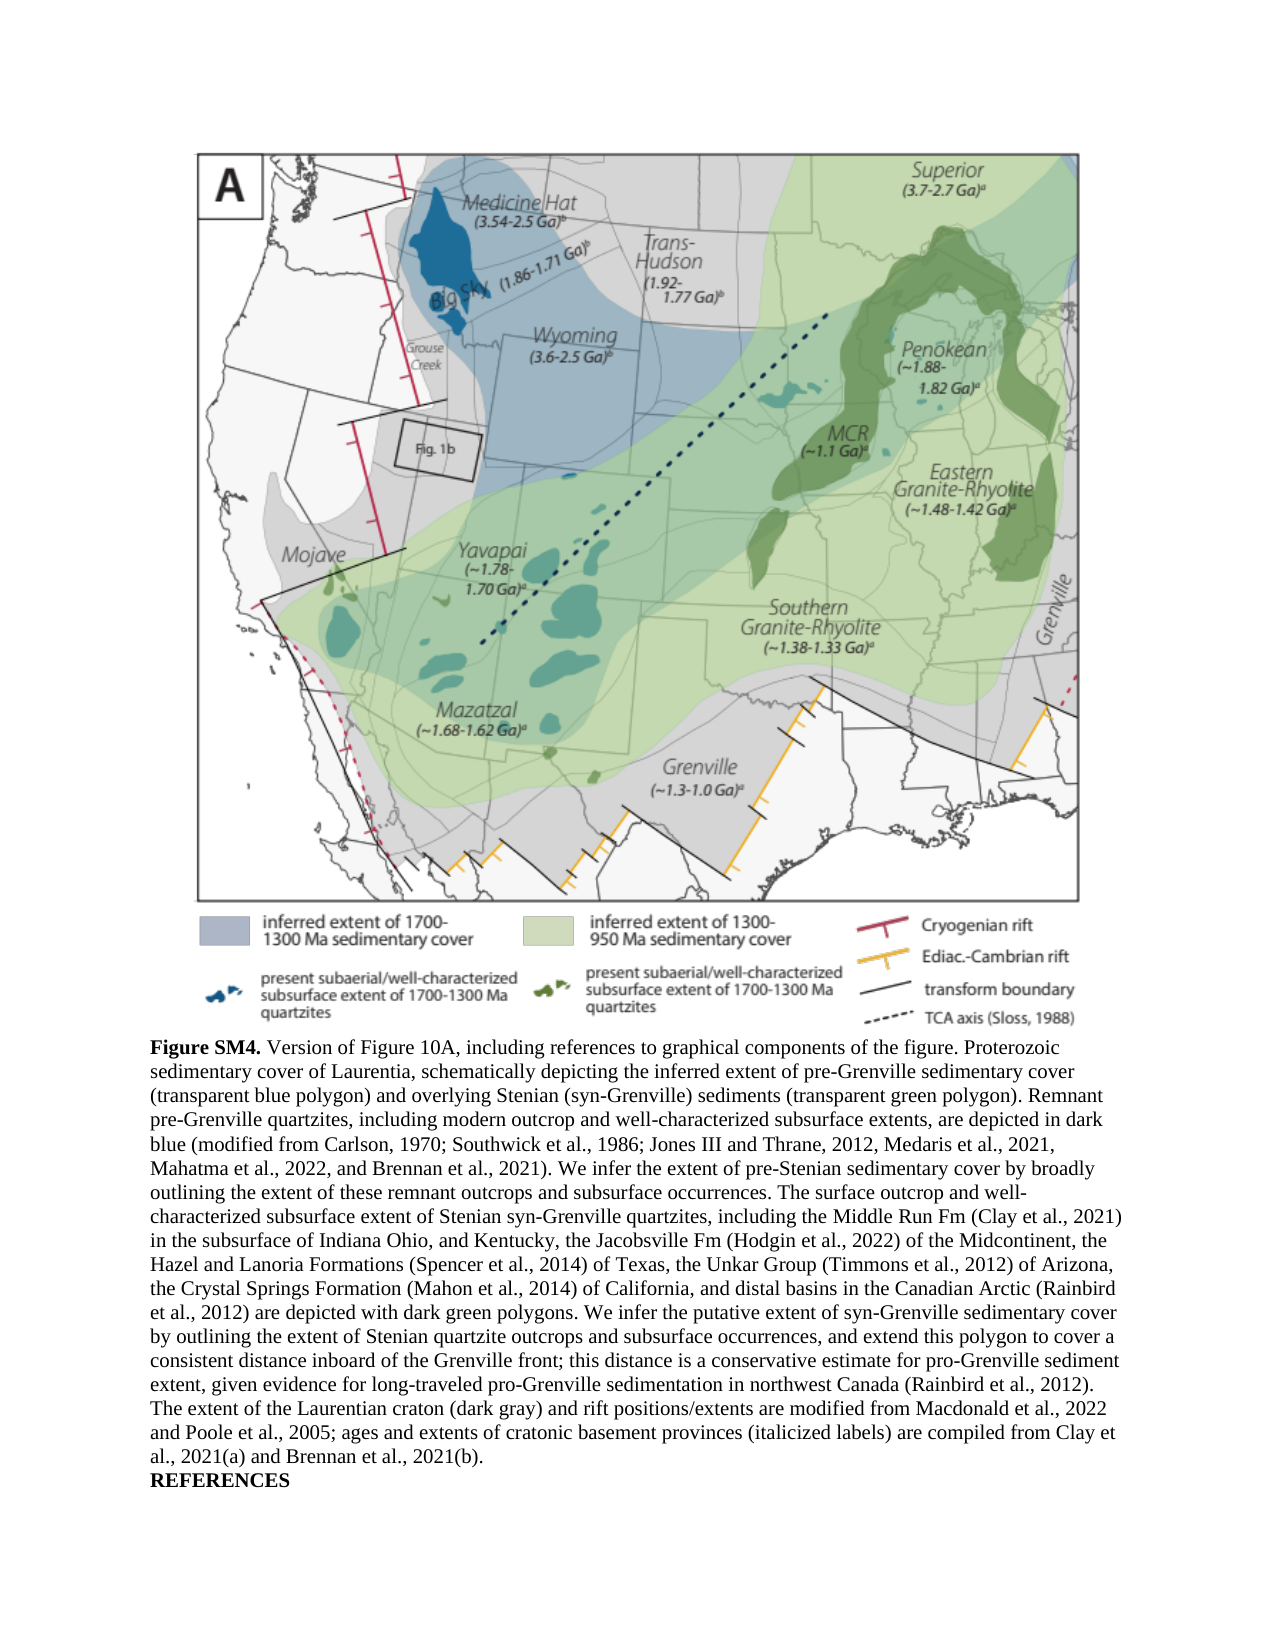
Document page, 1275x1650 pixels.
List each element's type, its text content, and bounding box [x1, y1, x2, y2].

text Figure SM4. Version of Figure 10A, including references to graphical components of the figure. Proterozoic sedimentary cover of Laurentia, schematically depicting the inferred extent of pre-Grenville sedimentary cover (transparent blue polygon) and overlying Stenian (syn-Grenville) sediments (transparent green polygon). Remnant pre-Grenville quartzites, including modern outcrop and well-characterized subsurface extents, are depicted in dark blue (modified from Carlson, 1970; Southwick et al., 1986; Jones III and Thrane, 2012, Medaris et al., 2021, Mahatma et al., 2022, and Brennan et al., 2021). We infer the extent of pre-Stenian sedimentary cover by broadly outlining the extent of these remnant outcrops and subsurface occurrences. The surface outcrop and well-characterized subsurface extent of Stenian syn-Grenville quartzites, including the Middle Run Fm (Clay et al., 2021) in the subsurface of Indiana Ohio, and Kentucky, the Jacobsville Fm (Hodgin et al., 2022) of the Midcontinent, the Hazel and Lanoria Formations (Spencer et al., 2014) of Texas, the Unkar Group (Timmons et al., 2012) of Arizona, the Crystal Springs Formation (Mahon et al., 2014) of California, and distal basins in the Canadian Arctic (Rainbird et al., 2012) are depicted with dark green polygons. We infer the putative extent of syn-Grenville sedimentary cover by outlining the extent of Stenian quartzite outcrops and subsurface occurrences, and extend this polygon to cover a consistent distance inboard of the Grenville front; this distance is a conservative estimate for pro-Grenville sediment extent, given evidence for long-traveled pro-Grenville sedimentation in northwest Canada (Rainbird et al., 2012). The extent of the Laurentian craton (dark gray) and rift positions/extents are modified from Macdonald et al., 2022 and Poole et al., 2005; ages and extents of cratonic basement provinces (italicized labels) are compiled from Clay et al., 2021(a) and Brennan et al., 2021(b). [150, 1035, 1125, 1468]
text REFERENCES [150, 1468, 1125, 1492]
